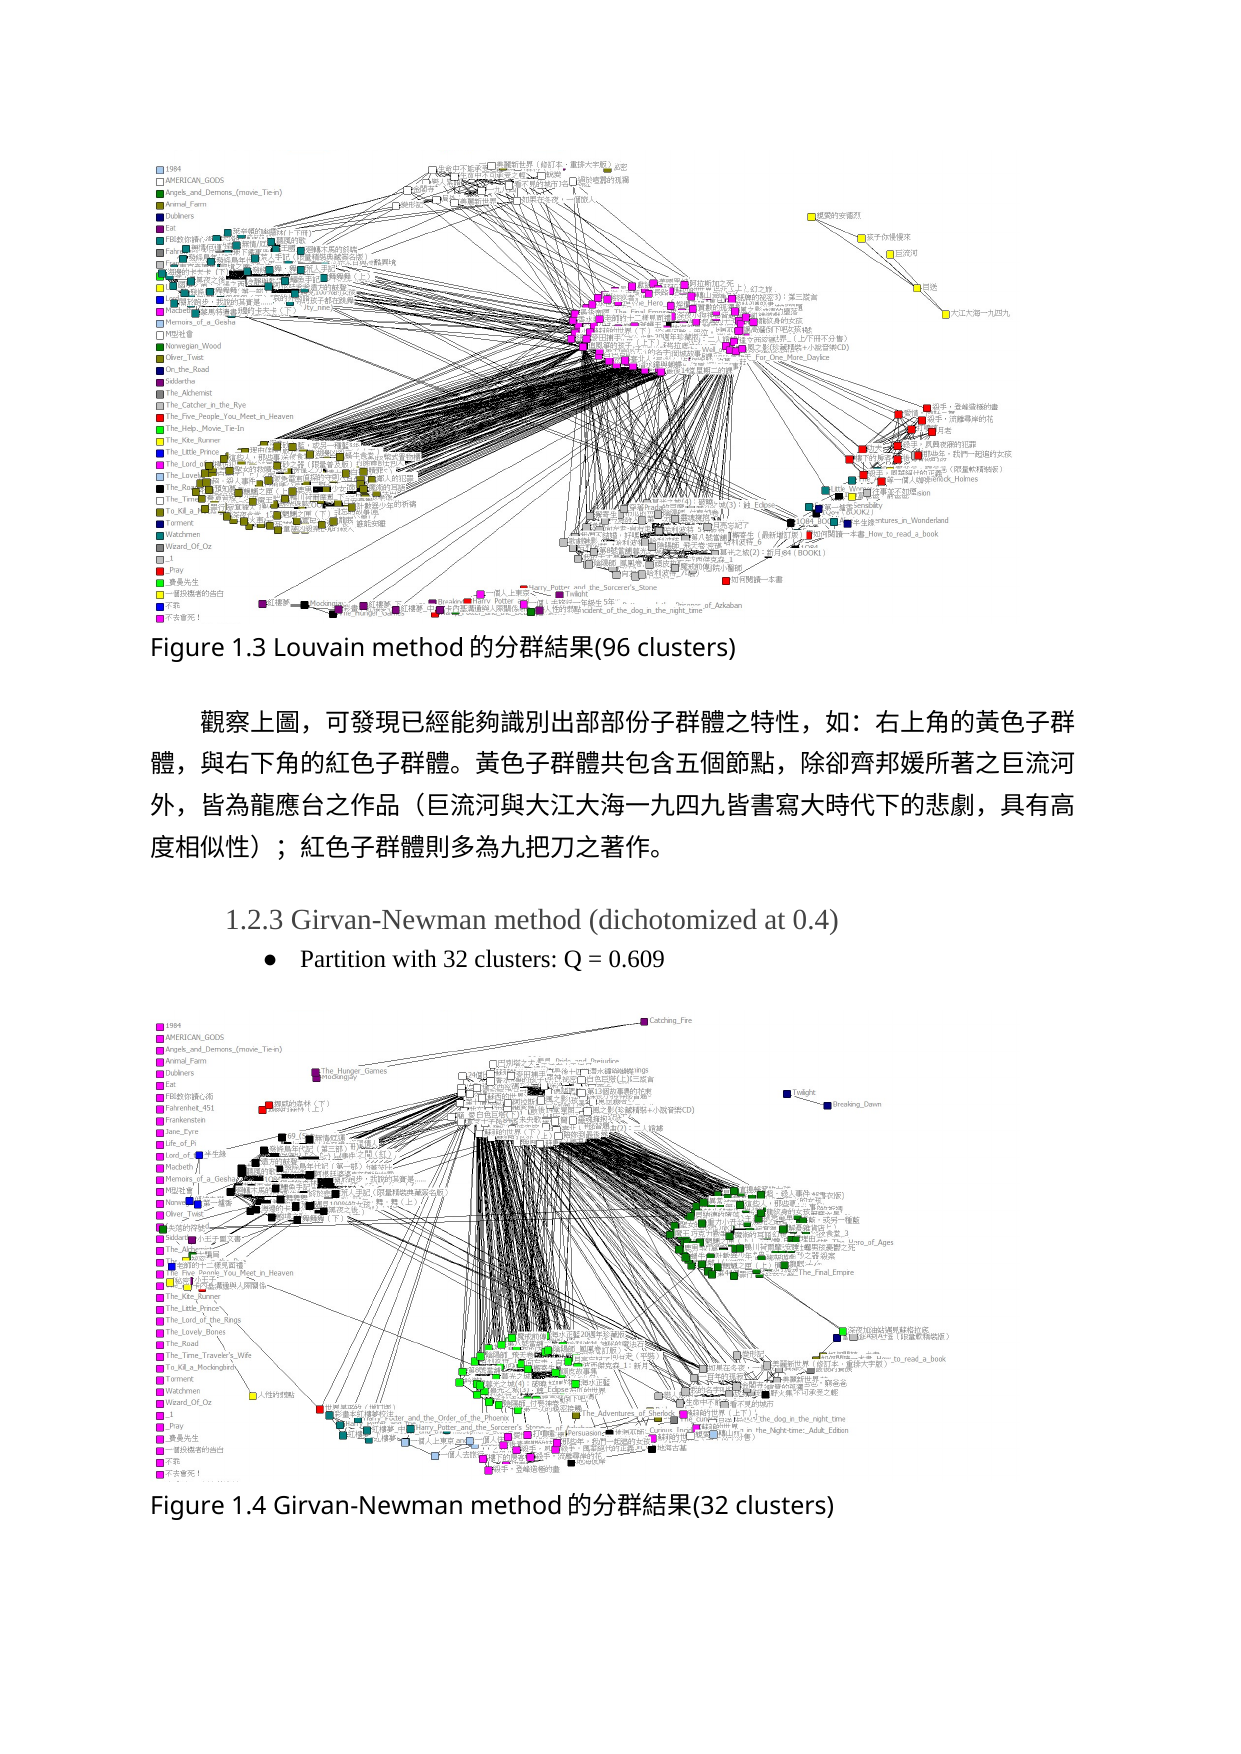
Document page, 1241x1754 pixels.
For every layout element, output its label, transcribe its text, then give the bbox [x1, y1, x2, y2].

subtitle 1.2.3 Girvan-Newman method (dichotomized at 0.4) [150, 902, 1090, 936]
text Figure 1.4 Girvan-Newman method的分群結果(32 clusters) [150, 1486, 1090, 1522]
text Figure 1.3 Louvain method的分群結果(96 clusters) [150, 627, 1090, 663]
picture [150, 1010, 1021, 1482]
list Partition with 32 clusters: Q = 0.609 [262, 944, 1090, 973]
text 觀察上圖，可發現已經能夠識別出部部份子群體之特性，如：右上角的黃色子群體，與右下角的紅色子群體。黃色子群體共包含五個節點，除卻齊邦媛所著之巨流河外，皆為龍應台之作品（巨流河與大江大海一九四九皆書寫大時代下的悲劇，具有高度相似性）；紅色子群體則多為九把刀之著作。 [150, 702, 1090, 863]
picture [150, 150, 1021, 624]
